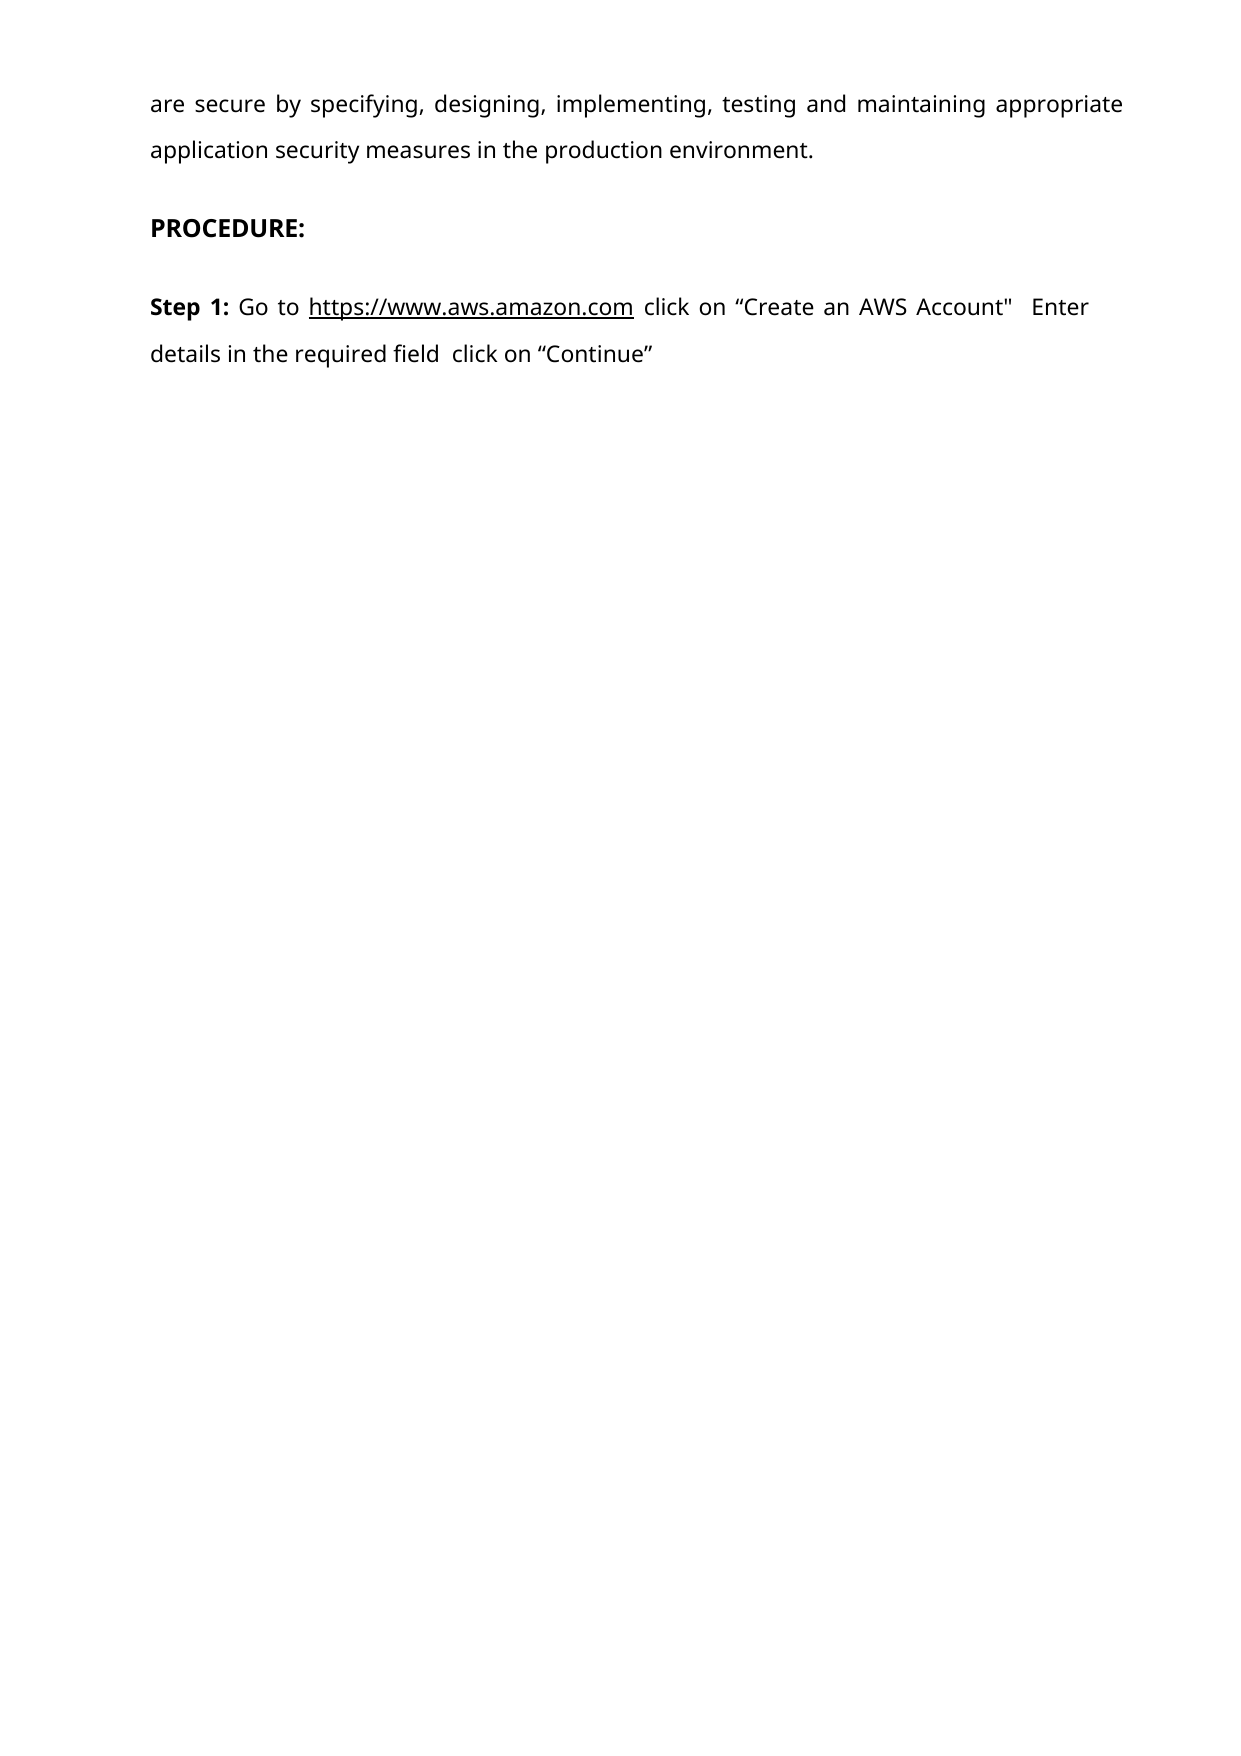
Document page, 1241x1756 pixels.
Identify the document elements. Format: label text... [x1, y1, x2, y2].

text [150, 87, 1125, 166]
text Step 1: Go to https://www.aws.amazon.com click on “Create an AWS Account" Enter details in the required field click on “Continue” [150, 291, 1127, 369]
subtitle PROCEDURE: [150, 211, 1240, 245]
